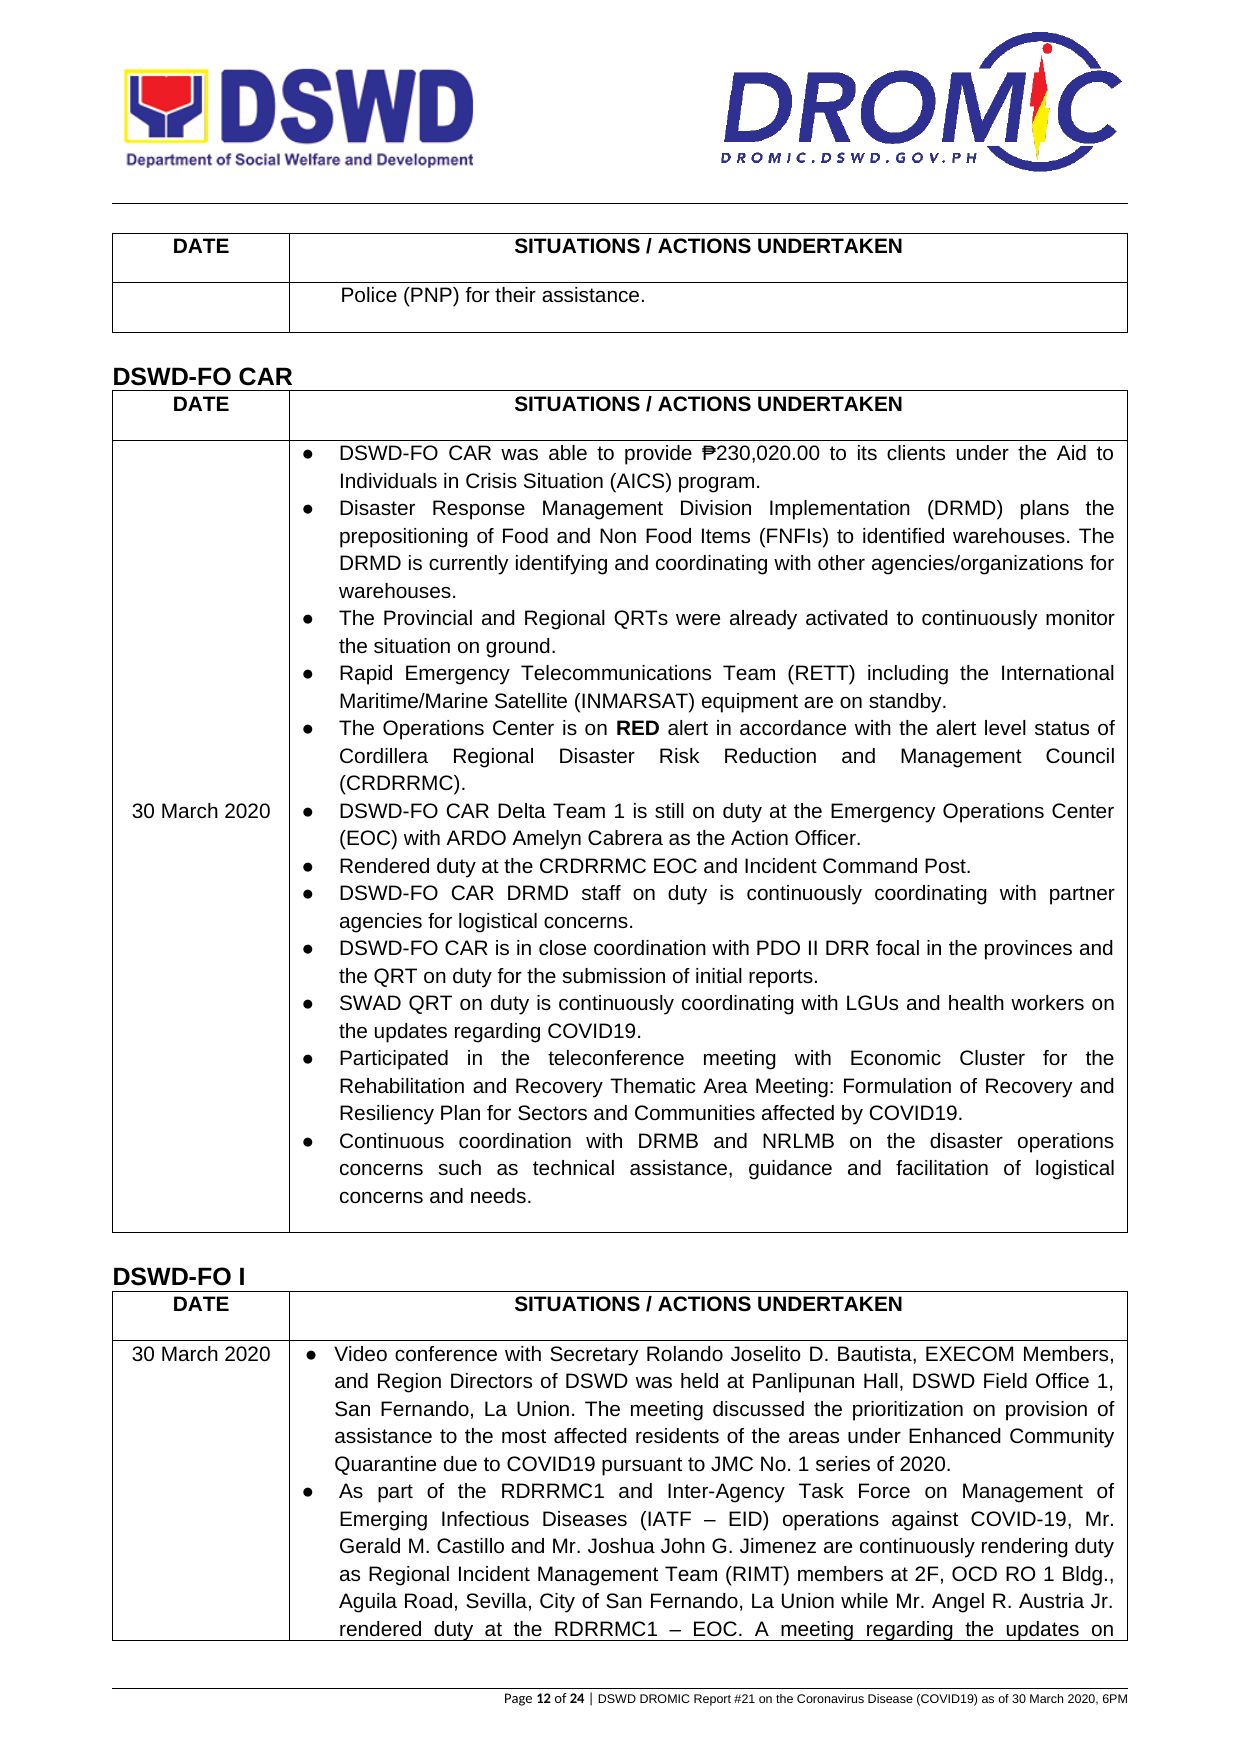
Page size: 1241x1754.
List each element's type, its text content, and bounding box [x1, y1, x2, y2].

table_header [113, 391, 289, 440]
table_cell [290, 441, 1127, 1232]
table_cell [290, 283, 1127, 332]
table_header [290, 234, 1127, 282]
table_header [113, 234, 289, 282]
picture [676, 31, 1162, 172]
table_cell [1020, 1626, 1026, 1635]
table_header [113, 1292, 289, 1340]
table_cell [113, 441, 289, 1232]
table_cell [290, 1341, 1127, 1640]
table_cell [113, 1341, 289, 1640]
text DSWD-FO CAR [112, 362, 1128, 390]
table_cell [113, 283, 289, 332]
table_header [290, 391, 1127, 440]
picture [112, 65, 487, 173]
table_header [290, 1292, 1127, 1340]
text DSWD-FO I [112, 1262, 1128, 1291]
